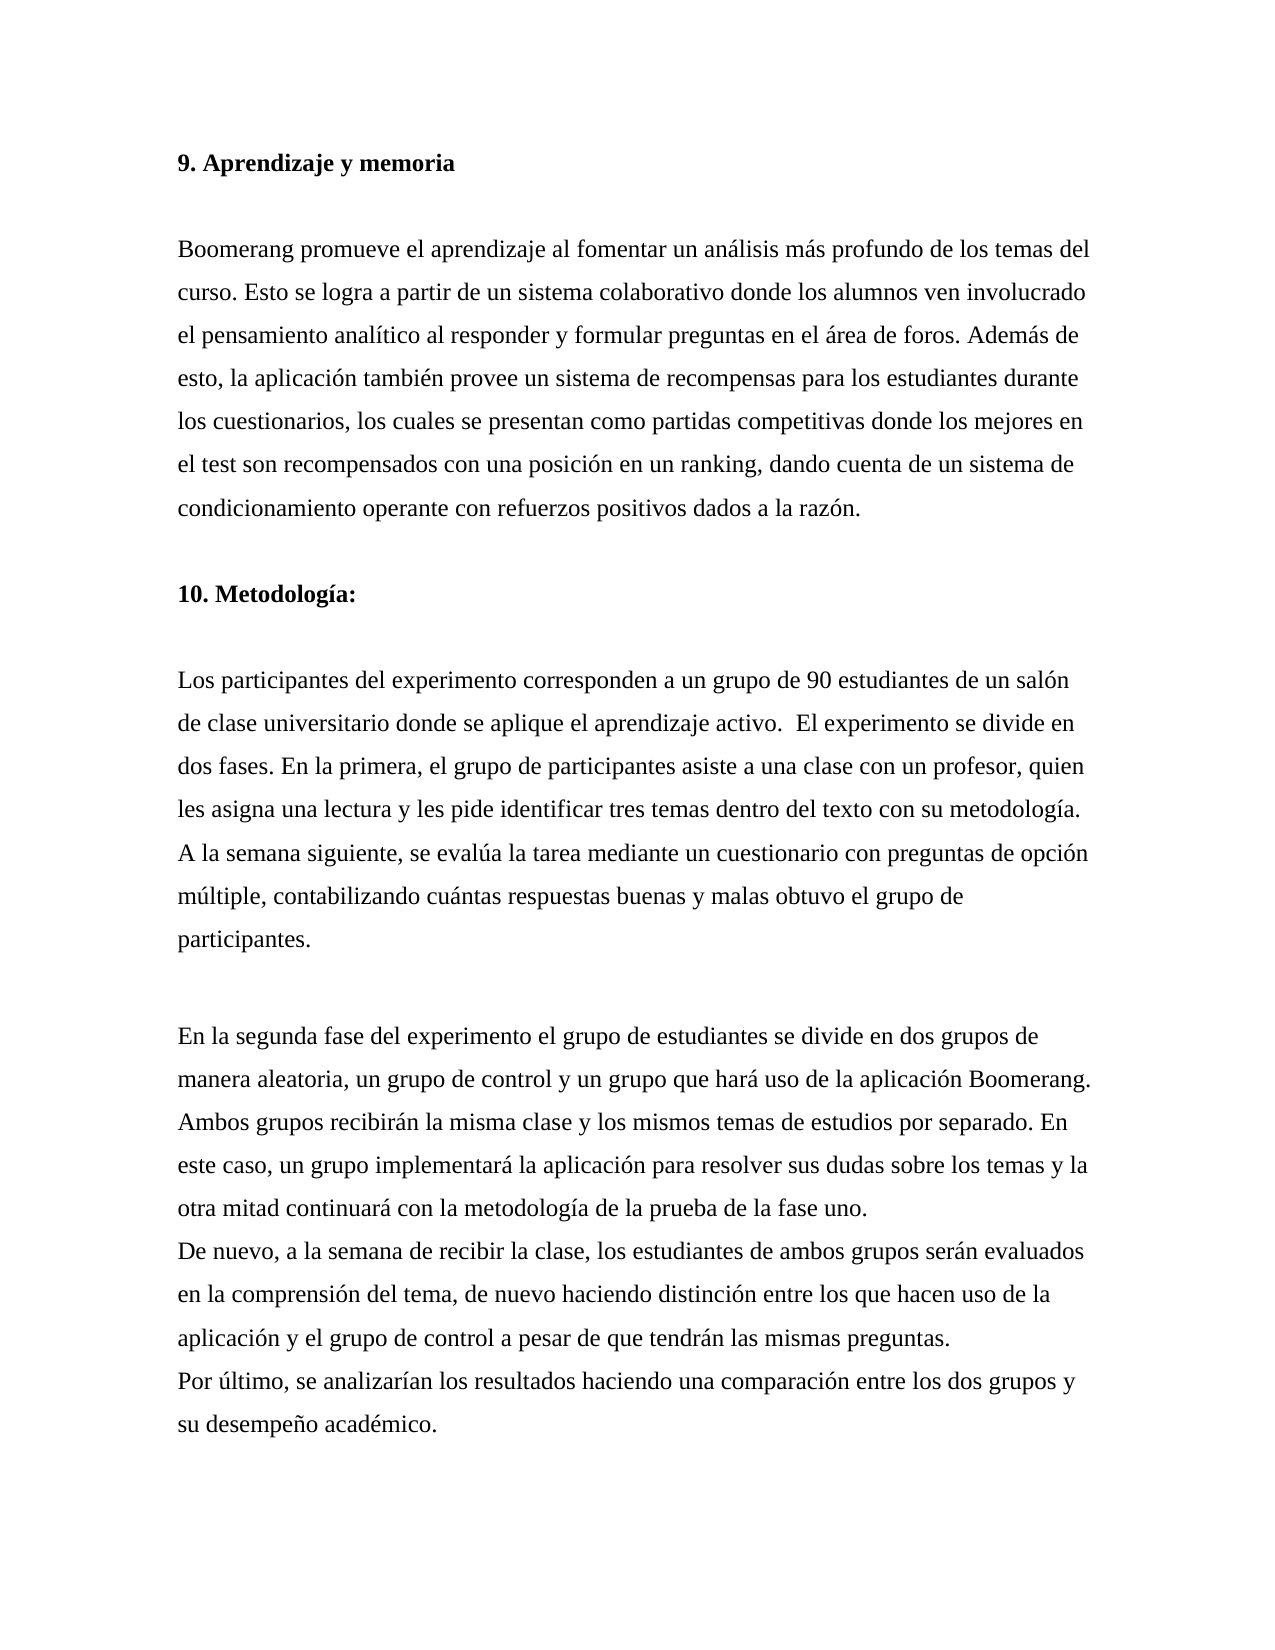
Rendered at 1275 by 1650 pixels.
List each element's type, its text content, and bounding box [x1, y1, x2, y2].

text Boomerang promueve el aprendizaje al fomentar un análisis más profundo de los temas del curso. Esto se logra a partir de un sistema colaborativo donde los alumnos ven involucrado el pensamiento analítico al responder y formular preguntas en el área de foros. Además de esto, la aplicación también provee un sistema de recompensas para los estudiantes durante los cuestionarios, los cuales se presentan como partidas competitivas donde los mejores en el test son recompensados con una posición en un ranking, dando cuenta de un sistema de condicionamiento operante con refuerzos positivos dados a la razón. [177, 234, 1098, 521]
text Los participantes del experimento corresponden a un grupo de 90 estudiantes de un salón de clase universitario donde se aplique el aprendizaje activo. El experimento se divide en dos fases. En la primera, el grupo de participantes asiste a una clase con un profesor, quien les asigna una lectura y les pide identificar tres temas dentro del texto con su metodología. A la semana siguiente, se evalúa la tarea mediante un cuestionario con preguntas de opción múltiple, contabilizando cuántas respuestas buenas y malas obtuvo el grupo de participantes. [177, 622, 1098, 953]
text Por último, se analizarían los resultados haciendo una comparación entre los dos grupos y su desempeño académico. [177, 1366, 1098, 1438]
text 10. Metodología: [177, 579, 1098, 608]
text De nuevo, a la semana de recibir la clase, los estudiantes de ambos grupos serán evaluados en la comprensión del tema, de nuevo haciendo distinción entre los que hacen uso de la aplicación y el grupo de control a pesar de que tendrán las mismas preguntas. [177, 1236, 1098, 1351]
text 9. Aprendizaje y memoria [177, 148, 1098, 176]
text En la segunda fase del experimento el grupo de estudiantes se divide en dos grupos de manera aleatoria, un grupo de control y un grupo que hará uso de la aplicación Boomerang. Ambos grupos recibirán la misma clase y los mismos temas de estudios por separado. En este caso, un grupo implementará la aplicación para resolver sus dudas sobre los temas y la otra mitad continuará con la metodología de la prueba de la fase uno. [177, 1021, 1098, 1222]
